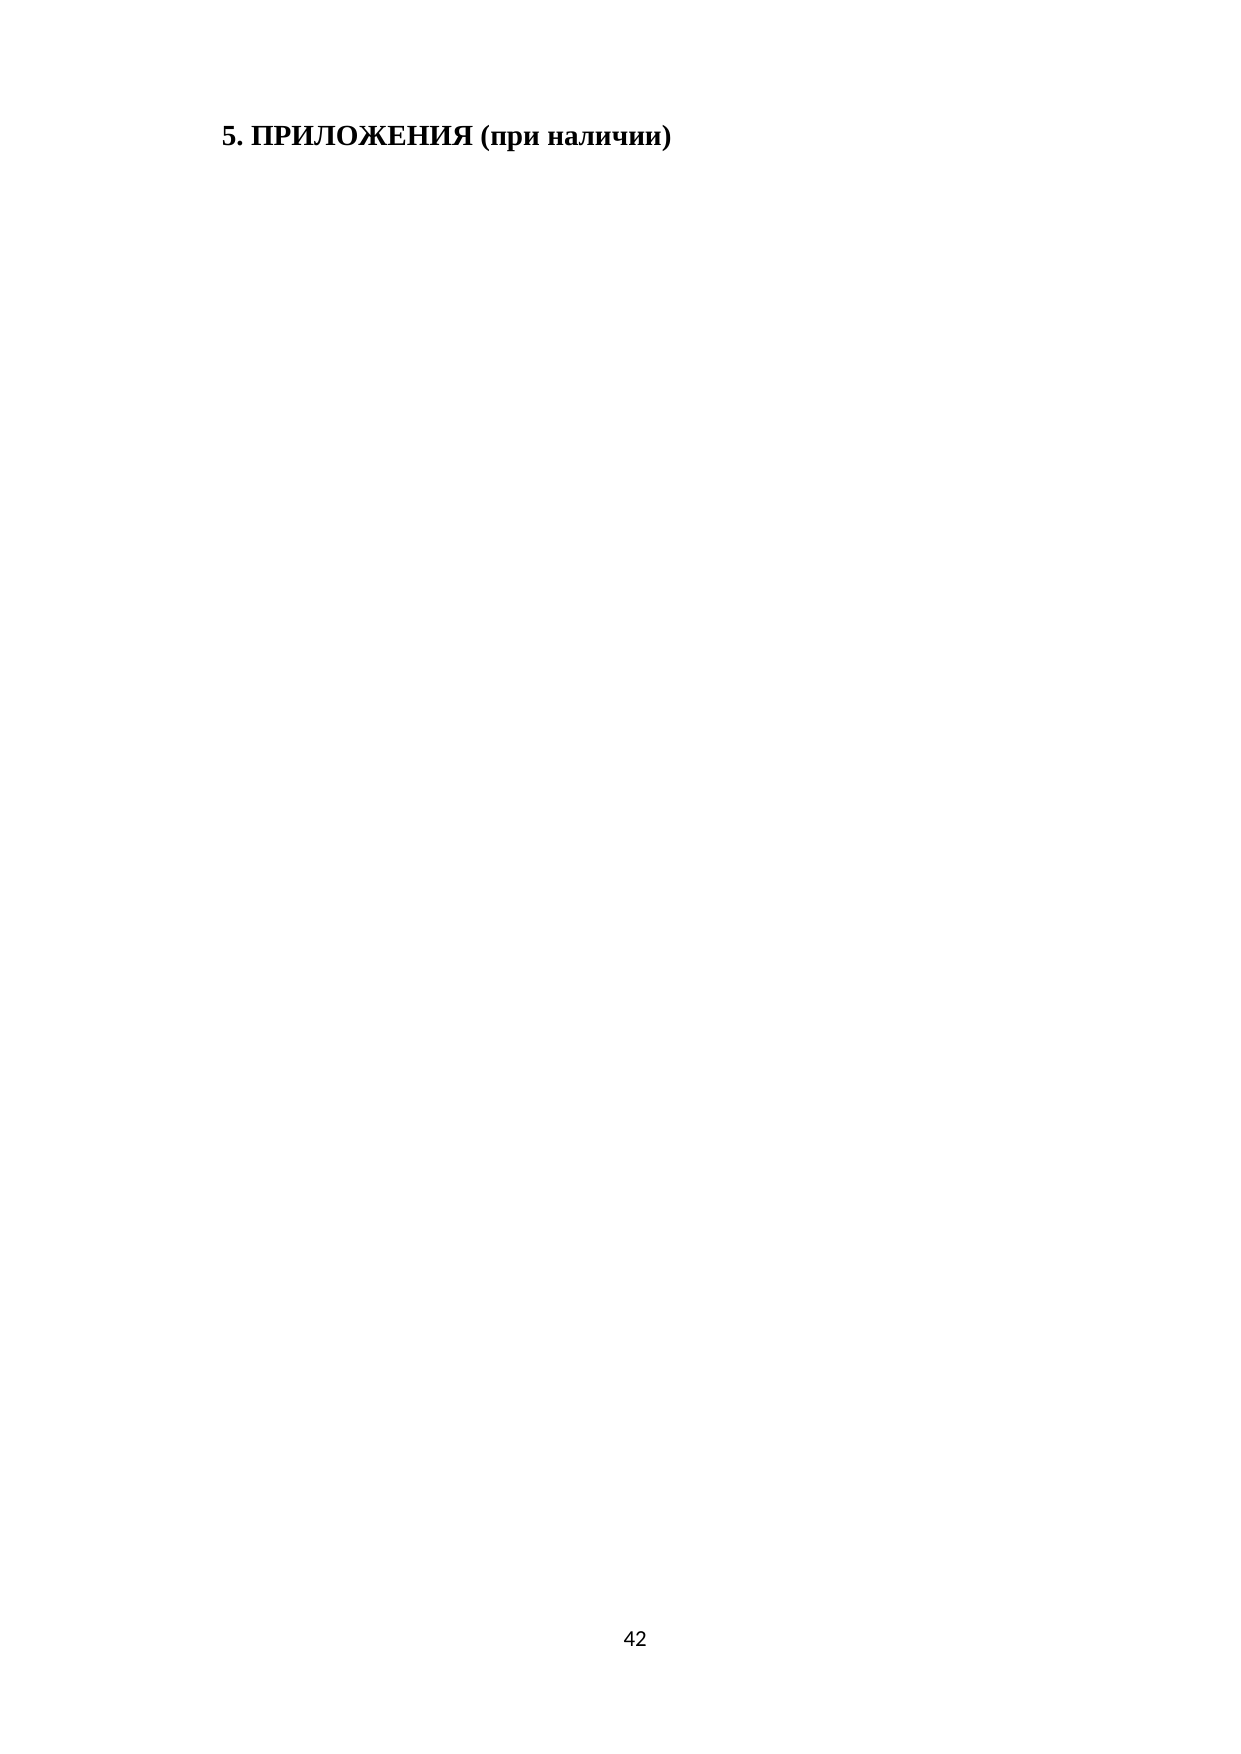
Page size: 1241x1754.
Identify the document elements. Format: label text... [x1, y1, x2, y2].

text 5. ПРИЛОЖЕНИЯ (при наличии) [222, 118, 959, 152]
